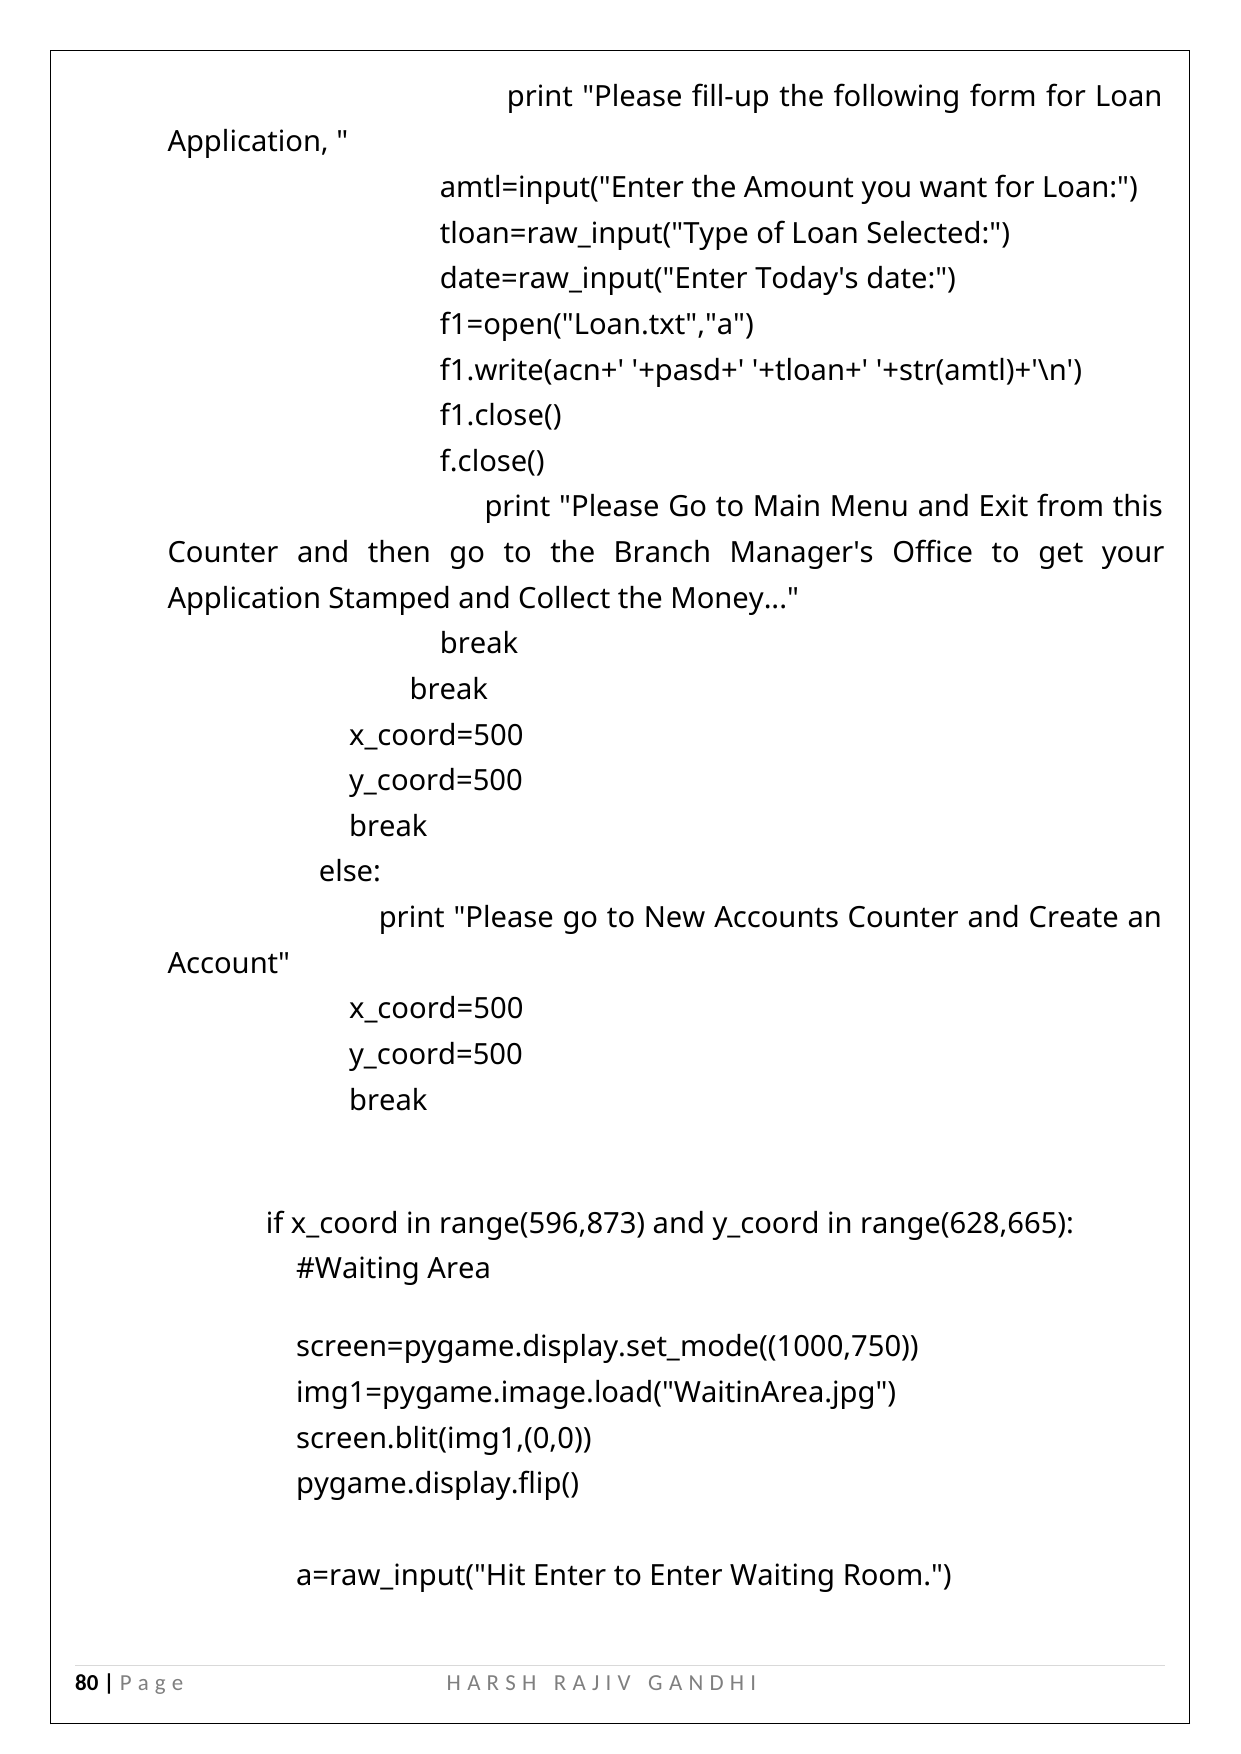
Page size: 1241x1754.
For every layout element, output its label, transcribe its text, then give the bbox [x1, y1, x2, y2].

list break [167, 805, 1165, 845]
list if x_coord in range(596,873) and y_coord in range(628,665): [167, 1202, 1165, 1242]
list y_coord=500 [167, 1033, 1165, 1073]
list date=raw_input("Enter Today's date:") [167, 257, 1165, 297]
list break [167, 622, 1165, 662]
list else: [167, 851, 1165, 890]
list break [167, 668, 1165, 708]
list screen=pygame.display.set_mode((1000,750)) [167, 1326, 1165, 1365]
list print "Please fill-up the following form for Loan Application, " [167, 75, 1165, 160]
list x_coord=500 [167, 987, 1165, 1027]
list a=raw_input("Hit Enter to Enter Waiting Room.") [167, 1554, 1165, 1593]
list img1=pygame.image.load("WaitinArea.jpg") [167, 1371, 1165, 1411]
list x_coord=500 [167, 714, 1165, 753]
list break [167, 1079, 1165, 1118]
list y_coord=500 [167, 759, 1165, 799]
list f1.close() [167, 394, 1165, 434]
list f1=open("Loan.txt","a") [167, 303, 1165, 343]
list f1.write(acn+' '+pasd+' '+tloan+' '+str(amtl)+'\n') [167, 349, 1165, 388]
list pygame.display.flip() [167, 1462, 1165, 1502]
list print "Please go to New Accounts Counter and Create an Account" [167, 896, 1165, 982]
list f.close() [167, 440, 1165, 480]
list screen.blit(img1,(0,0)) [167, 1417, 1165, 1457]
list tloan=raw_input("Type of Loan Selected:") [167, 212, 1165, 252]
list #Waiting Area [167, 1248, 1165, 1287]
list amtl=input("Enter the Amount you want for Loan:") [167, 166, 1165, 206]
